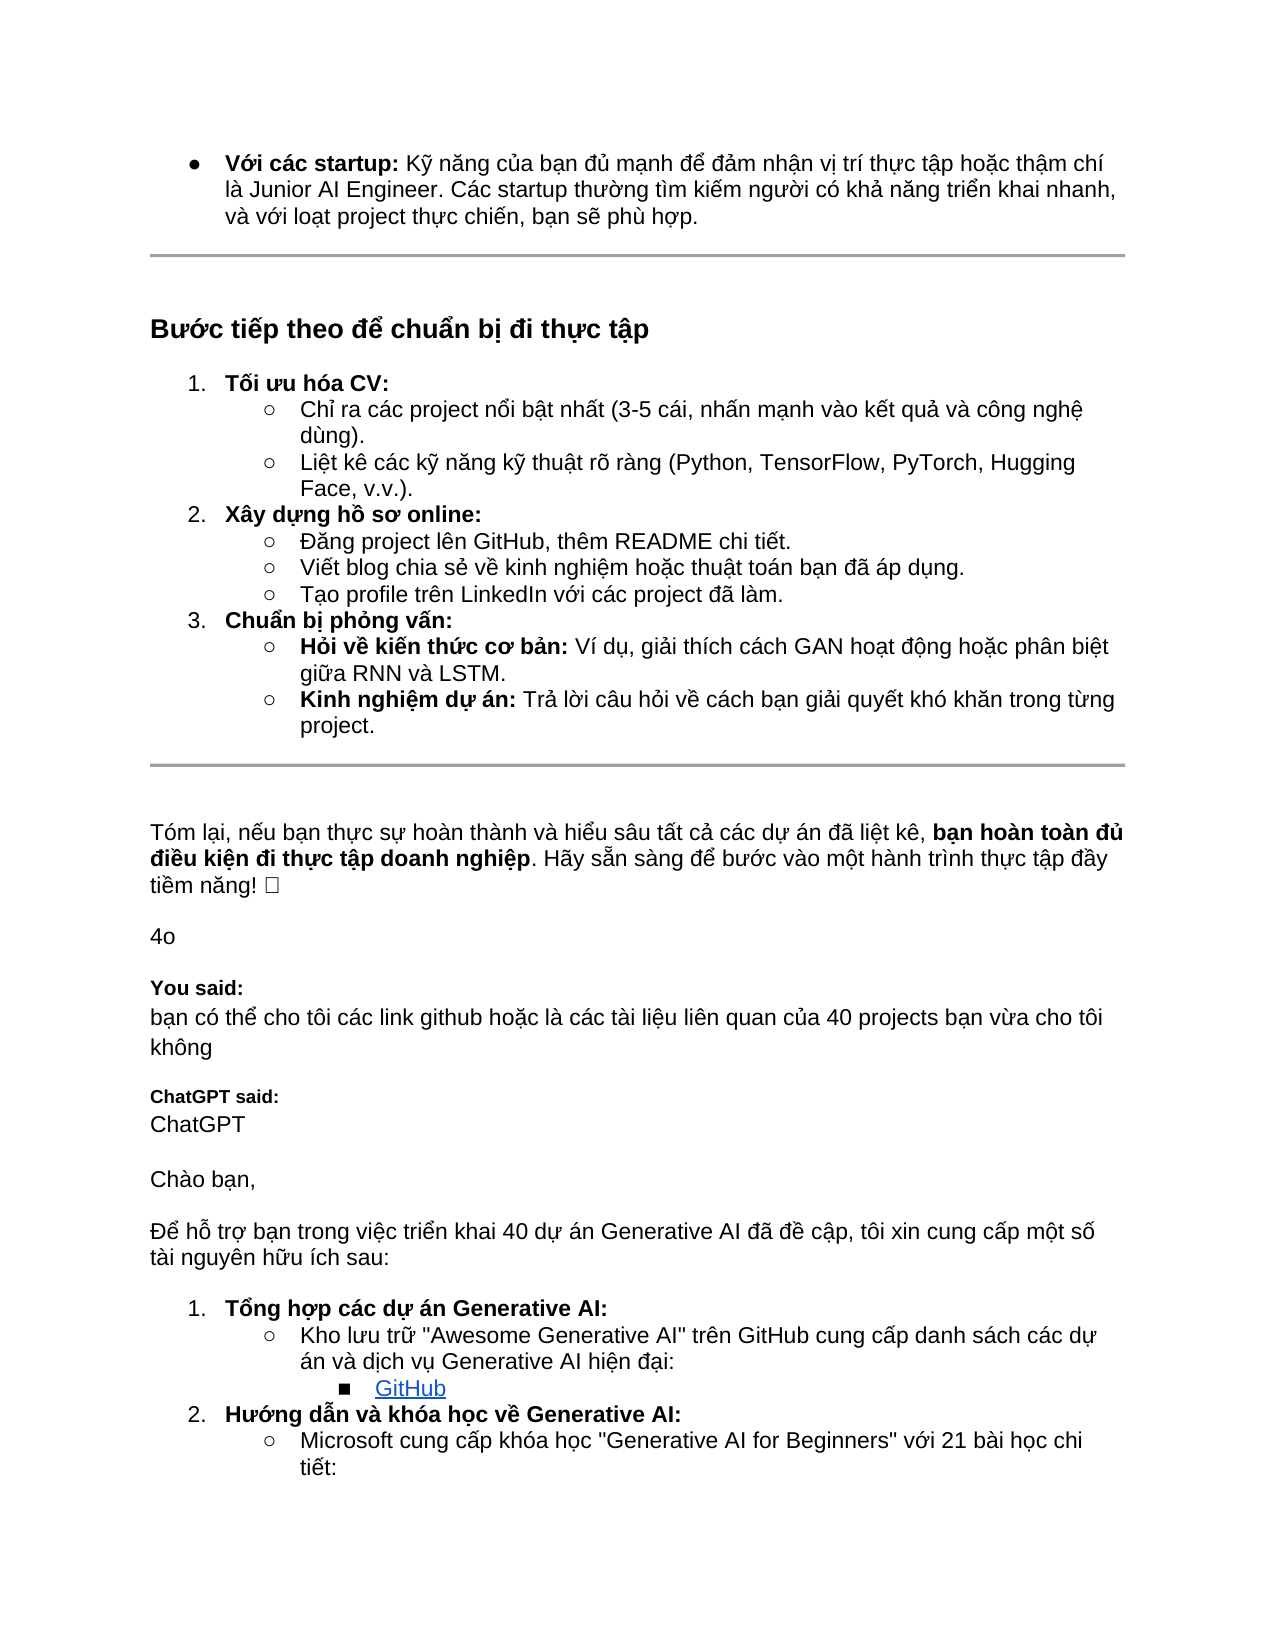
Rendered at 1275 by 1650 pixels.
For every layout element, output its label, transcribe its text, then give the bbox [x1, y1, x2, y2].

text 4o [150, 923, 1125, 949]
list Liệt kê các kỹ năng kỹ thuật rõ ràng (Python, TensorFlow, PyTorch, Hugging Face, v.v.). [262, 449, 1125, 501]
subtitle Bước tiếp theo để chuẩn bị đi thực tập [150, 313, 1125, 345]
list Tối ưu hóa CV: [187, 370, 1125, 396]
list Viết blog chia sẻ về kinh nghiệm hoặc thuật toán bạn đã áp dụng. [262, 554, 1125, 581]
text ChatGPT [150, 1111, 1125, 1137]
text Tóm lại, nếu bạn thực sự hoàn thành và hiểu sâu tất cả các dự án đã liệt kê, bạn hoàn toàn đủ điều kiện đi thực tập doanh nghiệp. Hãy sẵn sàng để bước vào một hành trình thực tập đầy tiềm năng! 🚀 [150, 819, 1125, 898]
list Tổng hợp các dự án Generative AI: [187, 1295, 1125, 1322]
list Microsoft cung cấp khóa học "Generative AI for Beginners" với 21 bài học chi tiết: [262, 1427, 1125, 1480]
subtitle ChatGPT said: [150, 1085, 1125, 1107]
text bạn có thể cho tôi các link github hoặc là các tài liệu liên quan của 40 projects bạn vừa cho tôi không [150, 1004, 1125, 1061]
list Chỉ ra các project nổi bật nhất (3-5 cái, nhấn mạnh vào kết quả và công nghệ dùng). [262, 396, 1125, 449]
list Kho lưu trữ "Awesome Generative AI" trên GitHub cung cấp danh sách các dự án và dịch vụ Generative AI hiện đại: [262, 1322, 1125, 1374]
list Xây dựng hồ sơ online: [187, 501, 1125, 528]
list Hướng dẫn và khóa học về Generative AI: [187, 1401, 1125, 1427]
list Tạo profile trên LinkedIn với các project đã làm. [262, 581, 1125, 607]
list Chuẩn bị phỏng vấn: [187, 607, 1125, 633]
list Hỏi về kiến thức cơ bản: Ví dụ, giải thích cách GAN hoạt động hoặc phân biệt giữa RNN và LSTM. [262, 633, 1125, 686]
text Để hỗ trợ bạn trong việc triển khai 40 dự án Generative AI đã đề cập, tôi xin cung cấp một số tài nguyên hữu ích sau: [150, 1218, 1125, 1270]
list Kinh nghiệm dự án: Trả lời câu hỏi về cách bạn giải quyết khó khăn trong từng project. [262, 686, 1125, 739]
list Với các startup: Kỹ năng của bạn đủ mạnh để đảm nhận vị trí thực tập hoặc thậm chí là Junior AI Engineer. Các startup thường tìm kiếm người có khả năng triển khai nhanh, và với loạt project thực chiến, bạn sẽ phù hợp. [187, 150, 1125, 229]
list GitHub [337, 1374, 1125, 1401]
text Chào bạn, [150, 1166, 1125, 1193]
subtitle You said: [150, 976, 1125, 1000]
list Đăng project lên GitHub, thêm README chi tiết. [262, 528, 1125, 554]
